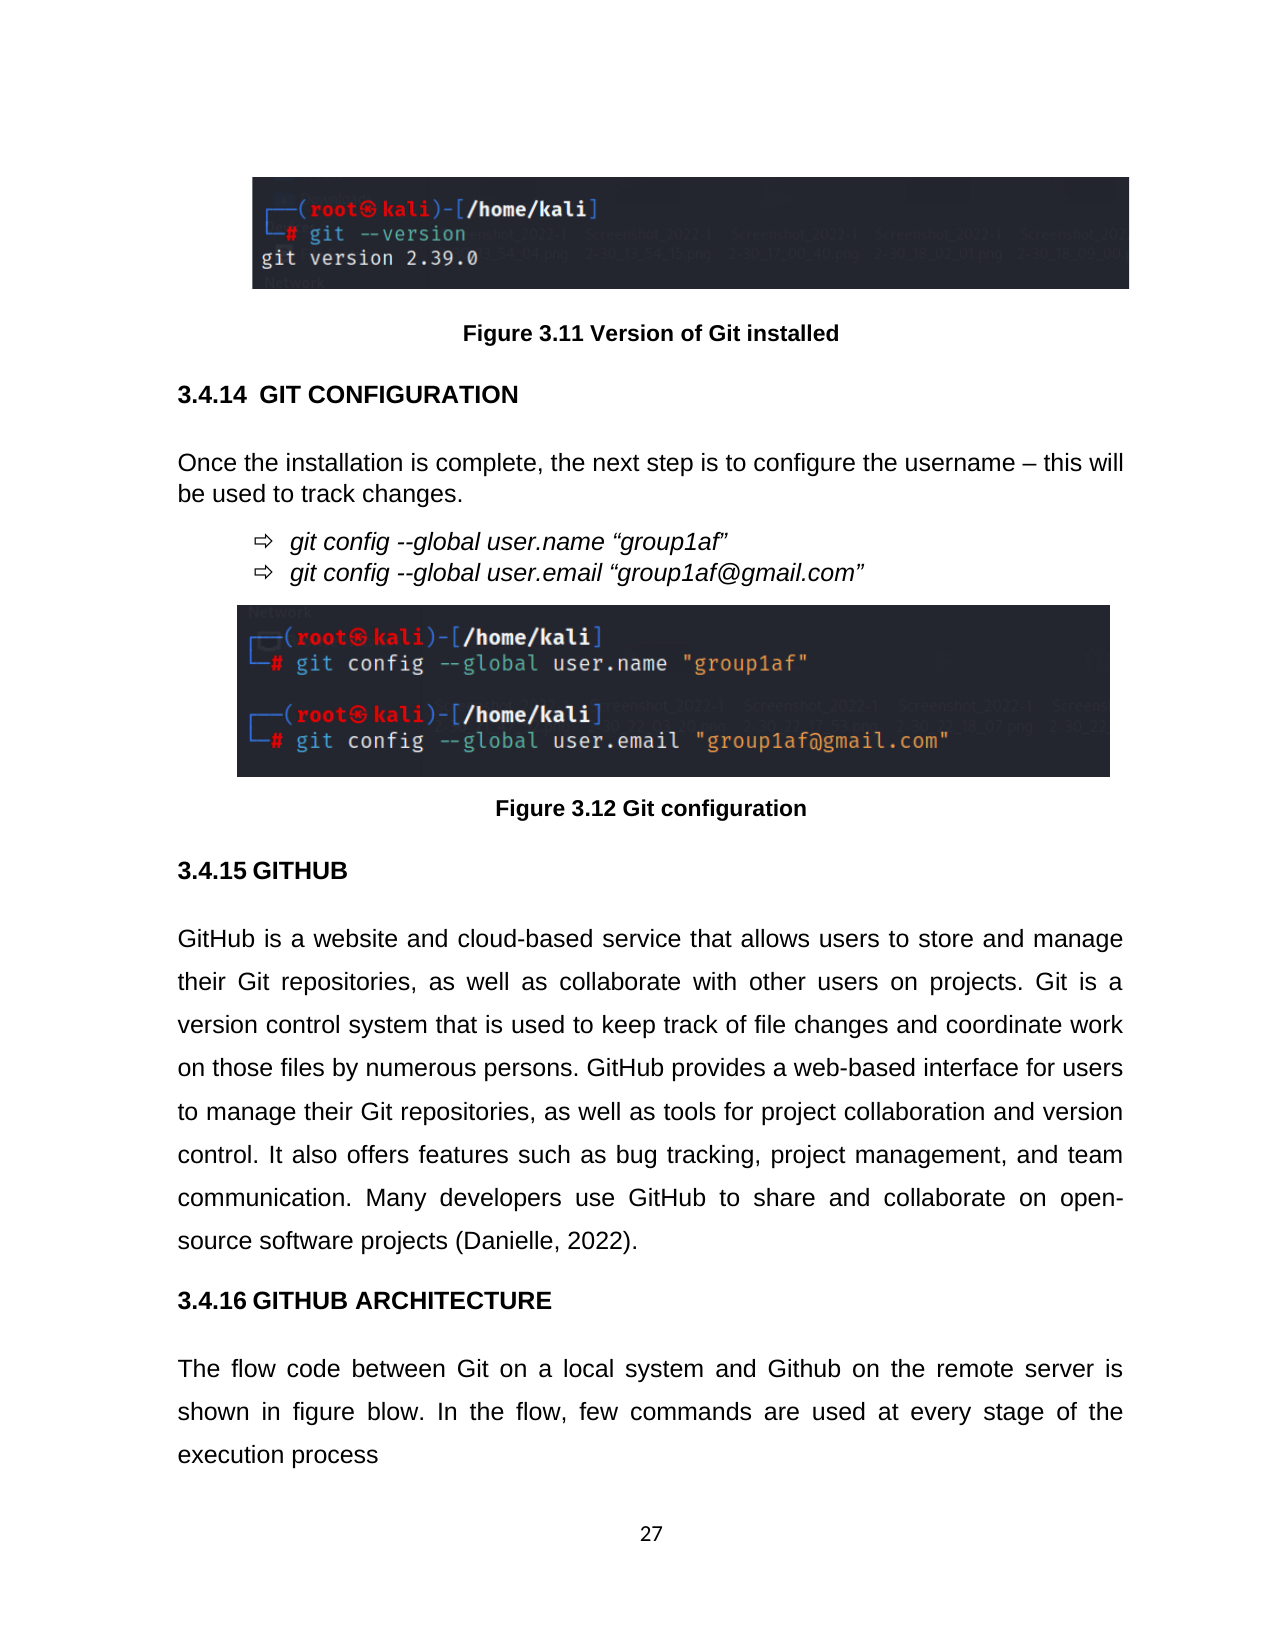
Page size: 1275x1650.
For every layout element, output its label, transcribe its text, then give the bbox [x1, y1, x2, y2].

text Once the installation is complete, the next step is to configure the username – this will be used to track changes. [177, 448, 1125, 508]
list git config --global user.email “group1af@gmail.com” [252, 558, 1125, 587]
text Figure 3.11 Version of Git installed [177, 319, 1125, 346]
subtitle 3.4.16 GITHUB ARCHITECTURE [177, 1286, 1125, 1351]
text Figure 3.12 Git configuration [177, 795, 1125, 822]
subtitle 3.4.14 GIT CONFIGURATION [177, 380, 1125, 445]
text The flow code between Git on a local system and Github on the remote server is shown in figure blow. In the flow, few commands are used at every stage of the execution process [177, 1354, 1125, 1469]
text GitHub is a website and cloud-based service that allows users to store and manage their Git repositories, as well as collaborate with other users on projects. Git is a version control system that is used to keep track of file changes and coordinate work on those files by numerous persons. GitHub provides a web-based interface for users to manage their Git repositories, as well as tools for project collaboration and version control. It also offers features such as bug tracking, project management, and team communication. Many developers use GitHub to share and collaborate on open-source software projects (Danielle, 2022). [177, 924, 1125, 1254]
picture [252, 177, 1130, 289]
subtitle 3.4.15 GITHUB [177, 856, 1125, 921]
list git config --global user.name “group1af” [252, 527, 1125, 556]
picture [237, 605, 1110, 777]
